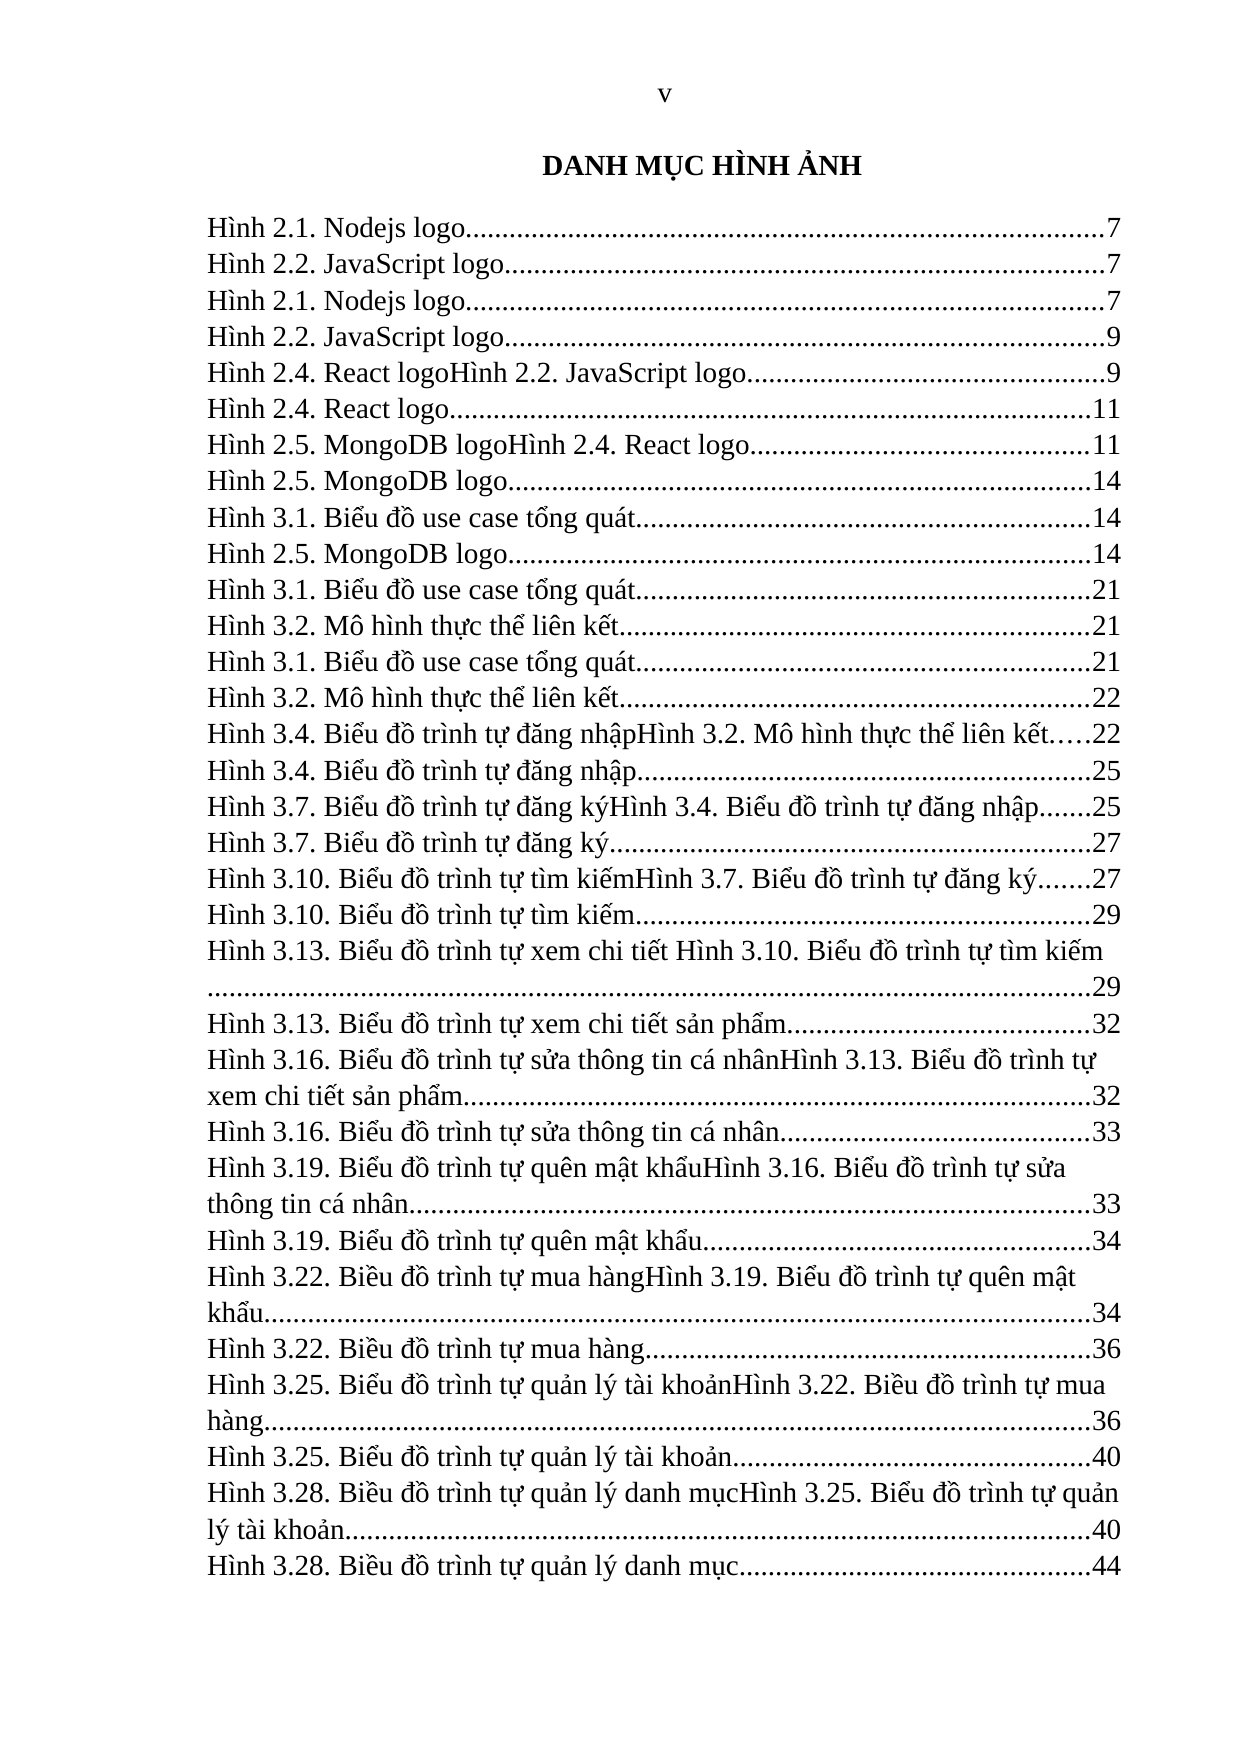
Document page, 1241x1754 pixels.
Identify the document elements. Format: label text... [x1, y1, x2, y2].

text Hình 3.22. Biều đồ trình tự mua hàngHình 3.19. Biểu đồ trình tự quên mật khẩu 34 [207, 1259, 1122, 1328]
text Hình 3.2. Mô hình thực thể liên kết 21 [207, 608, 1122, 642]
text Hình 2.4. React logoHình 2.2. JavaScript logo 9 [207, 355, 1122, 389]
text Hình 3.16. Biểu đồ trình tự sửa thông tin cá nhân 33 [207, 1114, 1122, 1148]
text Hình 3.25. Biểu đồ trình tự quản lý tài khoản 40 [207, 1439, 1122, 1473]
text Hình 3.10. Biểu đồ trình tự tìm kiếm 29 [207, 897, 1122, 931]
text Hình 3.13. Biểu đồ trình tự xem chi tiết sản phẩm 32 [207, 1006, 1122, 1039]
text Hình 3.28. Biều đồ trình tự quản lý danh mụcHình 3.25. Biểu đồ trình tự quản lý tài khoản 40 [207, 1476, 1122, 1545]
text Hình 3.1. Biểu đồ use case tổng quát 21 [207, 644, 1122, 678]
text Hình 2.5. MongoDB logo 14 [207, 463, 1122, 497]
text Hình 3.28. Biều đồ trình tự quản lý danh mục 44 [207, 1548, 1122, 1581]
text Hình 3.13. Biểu đồ trình tự xem chi tiết Hình 3.10. Biểu đồ trình tự tìm kiếm 29 [207, 933, 1122, 1003]
text Hình 3.1. Biểu đồ use case tổng quát 14 [207, 500, 1122, 533]
text Hình 2.1. Nodejs logo 7 [207, 211, 1122, 244]
text Hình 3.19. Biểu đồ trình tự quên mật khẩuHình 3.16. Biểu đồ trình tự sửa thông tin cá nhân 33 [207, 1150, 1122, 1220]
text Hình 3.7. Biểu đồ trình tự đăng ký 27 [207, 825, 1122, 858]
text Hình 3.1. Biểu đồ use case tổng quát 21 [207, 572, 1122, 606]
text Hình 3.4. Biểu đồ trình tự đăng nhập 25 [207, 753, 1122, 786]
text Hình 3.10. Biểu đồ trình tự tìm kiếmHình 3.7. Biểu đồ trình tự đăng ký 27 [207, 861, 1122, 895]
text Hình 2.5. MongoDB logo 14 [207, 536, 1122, 569]
text Hình 3.25. Biểu đồ trình tự quản lý tài khoảnHình 3.22. Biều đồ trình tự mua hàng 36 [207, 1367, 1122, 1437]
text Hình 3.16. Biểu đồ trình tự sửa thông tin cá nhânHình 3.13. Biểu đồ trình tự xem chi tiết sản phẩm 32 [207, 1042, 1122, 1112]
text Hình 3.19. Biểu đồ trình tự quên mật khẩu 34 [207, 1223, 1122, 1256]
text Hình 3.7. Biểu đồ trình tự đăng kýHình 3.4. Biểu đồ trình tự đăng nhập 25 [207, 789, 1122, 822]
text Hình 2.1. Nodejs logo 7 [207, 283, 1122, 316]
text Hình 2.5. MongoDB logoHình 2.4. React logo 11 [207, 427, 1122, 461]
text Hình 2.2. JavaScript logo 9 [207, 319, 1122, 352]
text Hình 2.4. React logo 11 [207, 391, 1122, 425]
text Hình 3.4. Biểu đồ trình tự đăng nhậpHình 3.2. Mô hình thực thể liên kết 22 [207, 717, 1122, 750]
text Hình 3.22. Biều đồ trình tự mua hàng 36 [207, 1331, 1122, 1364]
text Hình 2.2. JavaScript logo 7 [207, 247, 1122, 280]
subtitle DANH MỤC HÌNH ẢNH [282, 148, 1122, 181]
text Hình 3.2. Mô hình thực thể liên kết 22 [207, 680, 1122, 714]
